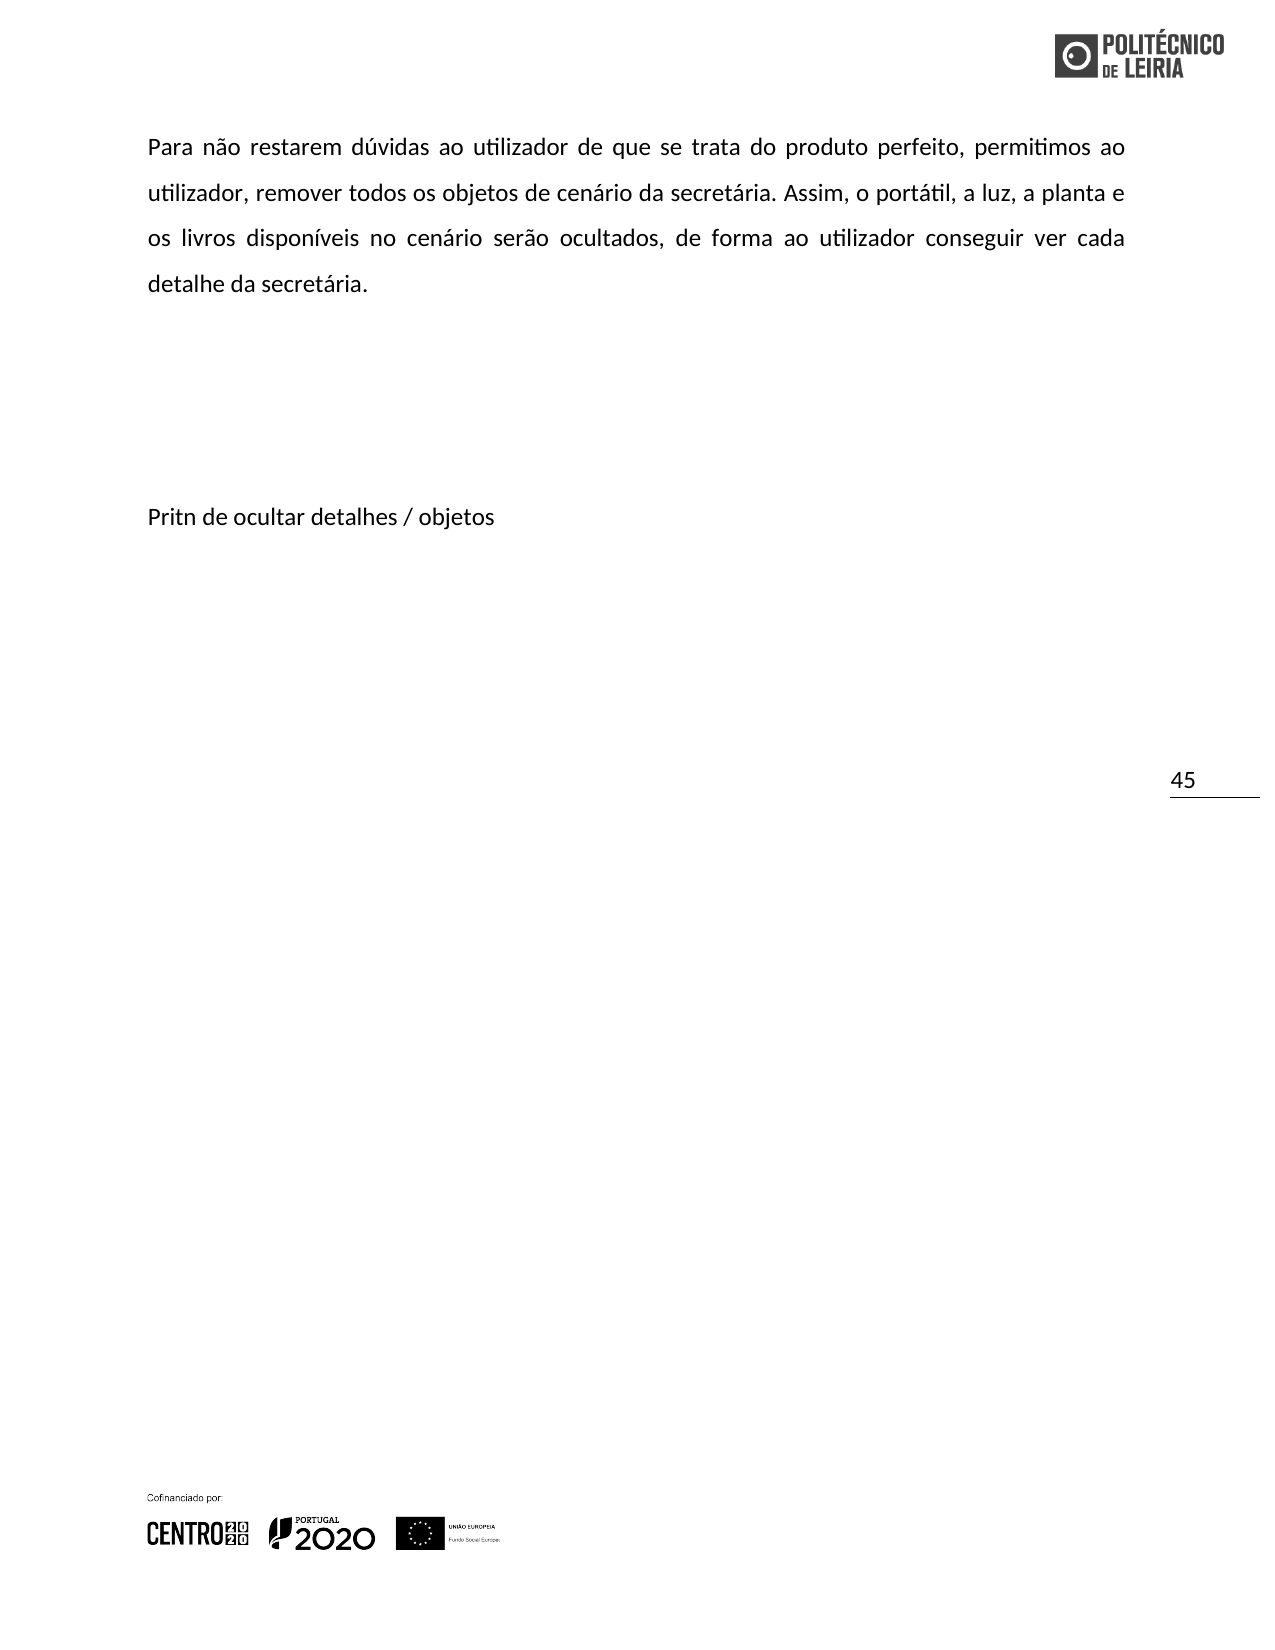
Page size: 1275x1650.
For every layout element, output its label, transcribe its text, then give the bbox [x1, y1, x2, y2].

picture [147, 1494, 500, 1550]
text Para não restarem dúvidas ao utilizador de que se trata do produto perfeito, permitimos ao utilizador, remover todos os objetos de cenário da secretária. Assim, o portátil, a luz, a planta e os livros disponíveis no cenário serão ocultados, de forma ao utilizador conseguir ver cada detalhe da secretária. [148, 131, 1127, 299]
text Pritn de ocultar detalhes / objetos [148, 501, 1127, 532]
picture [1053, 26, 1225, 80]
